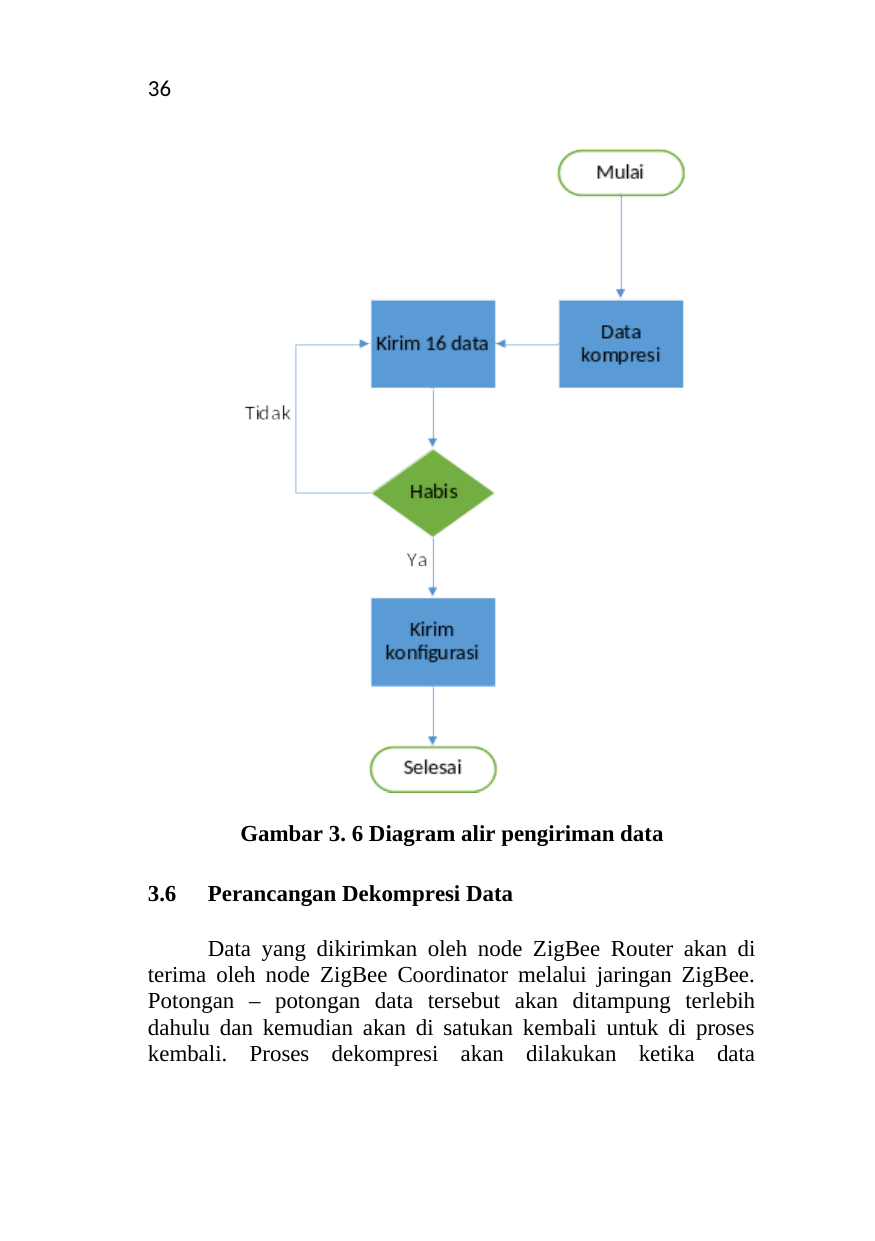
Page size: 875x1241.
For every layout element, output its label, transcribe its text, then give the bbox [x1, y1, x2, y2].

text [148, 935, 756, 1067]
subtitle Perancangan Dekompresi Data [148, 880, 756, 907]
